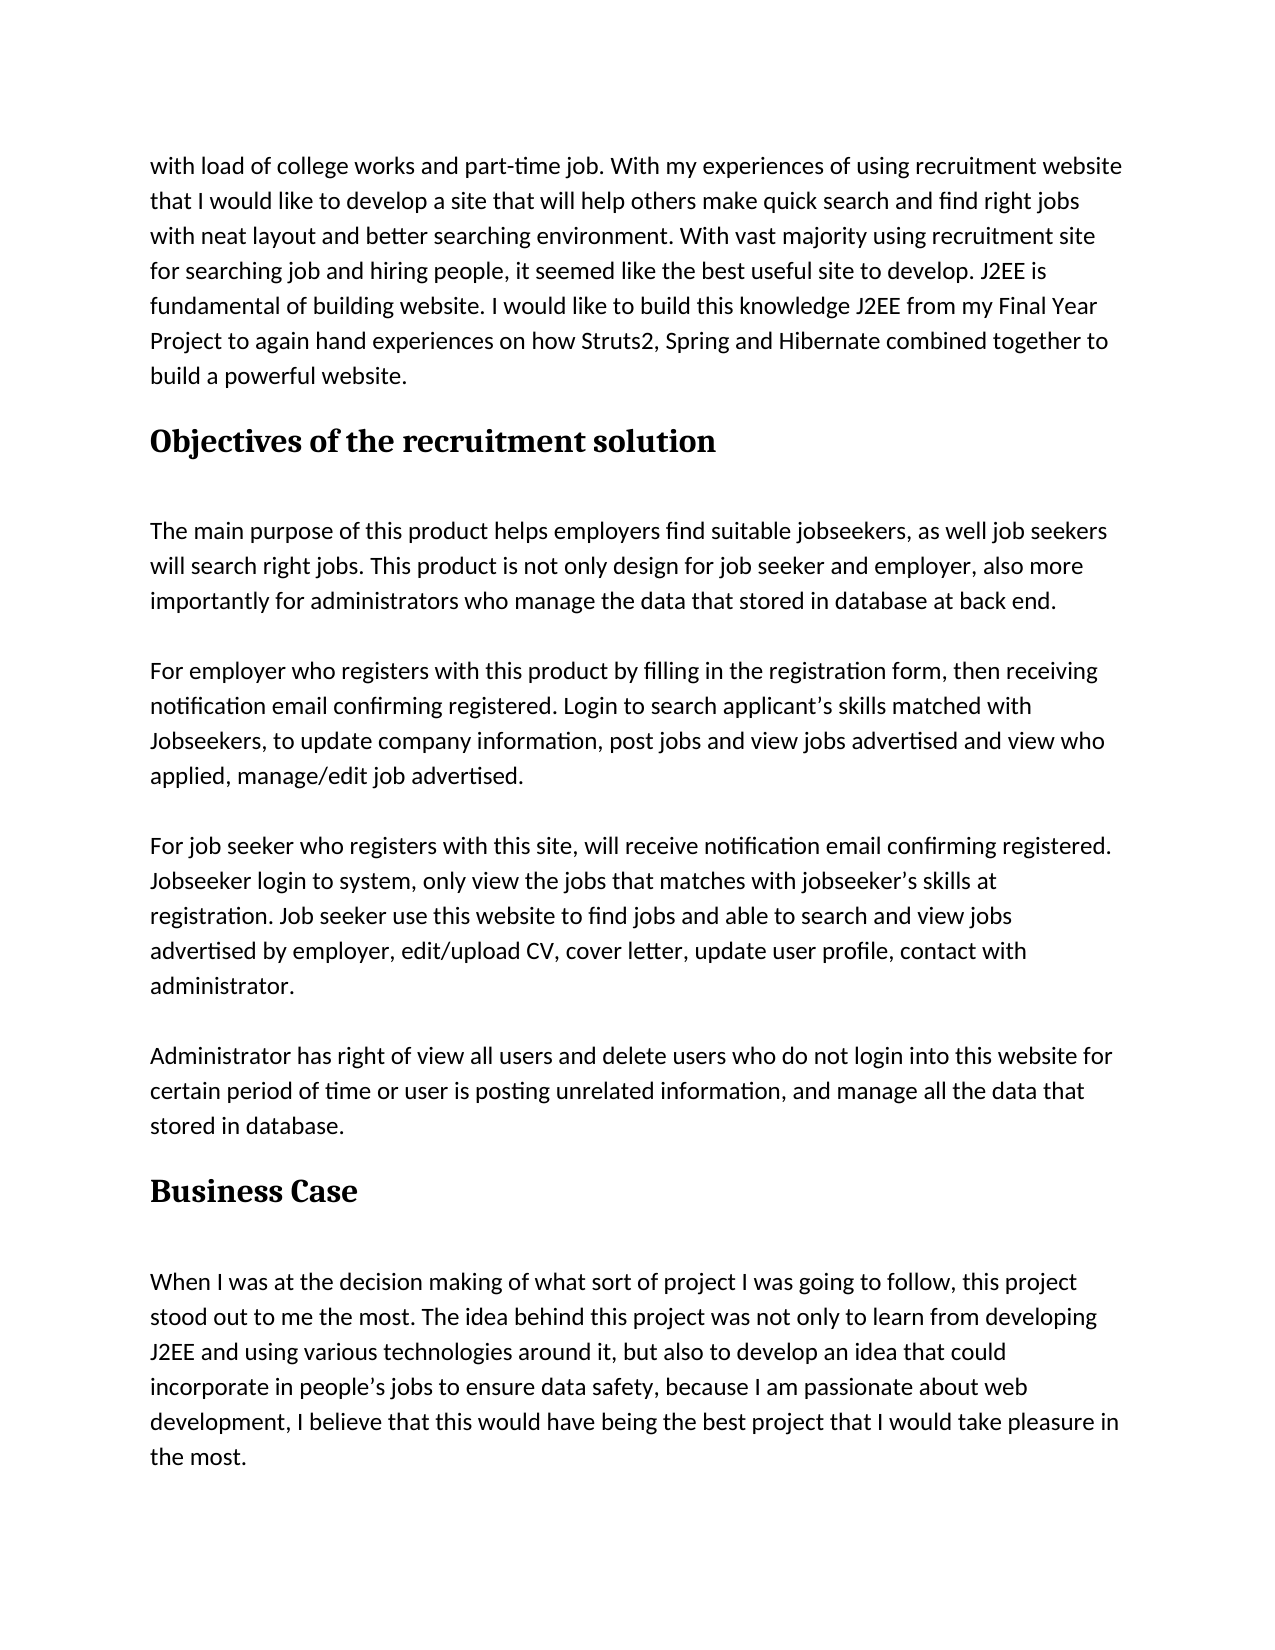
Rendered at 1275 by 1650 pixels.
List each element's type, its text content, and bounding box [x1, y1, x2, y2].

text For job seeker who registers with this site, will receive notification email confirming registered. Jobseeker login to system, only view the jobs that matches with jobseeker’s skills at registration. Job seeker use this website to find jobs and able to search and view jobs advertised by employer, edit/upload CV, cover letter, update user profile, contact with administrator. [150, 830, 1125, 1001]
text The main purpose of this product helps employers find suitable jobseekers, as well job seekers will search right jobs. This product is not only design for job seeker and employer, also more importantly for administrators who manage the data that stored in database at back end. [150, 515, 1125, 616]
subtitle Objectives of the recruitment solution [150, 422, 1125, 460]
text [150, 150, 1125, 391]
text For employer who registers with this product by filling in the registration form, then receiving notification email confirming registered. Login to search applicant’s skills matched with Jobseekers, to update company information, post jobs and view jobs advertised and view who applied, manage/edit job advertised. [150, 655, 1125, 791]
subtitle Business Case [150, 1172, 1125, 1211]
text When I was at the decision making of what sort of project I was going to follow, this project stood out to me the most. The idea behind this project was not only to learn from developing J2EE and using various technologies around it, but also to develop an idea that could incorporate in people’s jobs to ensure data safety, because I am passionate about web development, I believe that this would have being the best project that I would take pleasure in the most. [150, 1266, 1125, 1471]
text Administrator has right of view all users and delete users who do not login into this website for certain period of time or user is posting unrelated information, and manage all the data that stored in database. [150, 1040, 1125, 1141]
